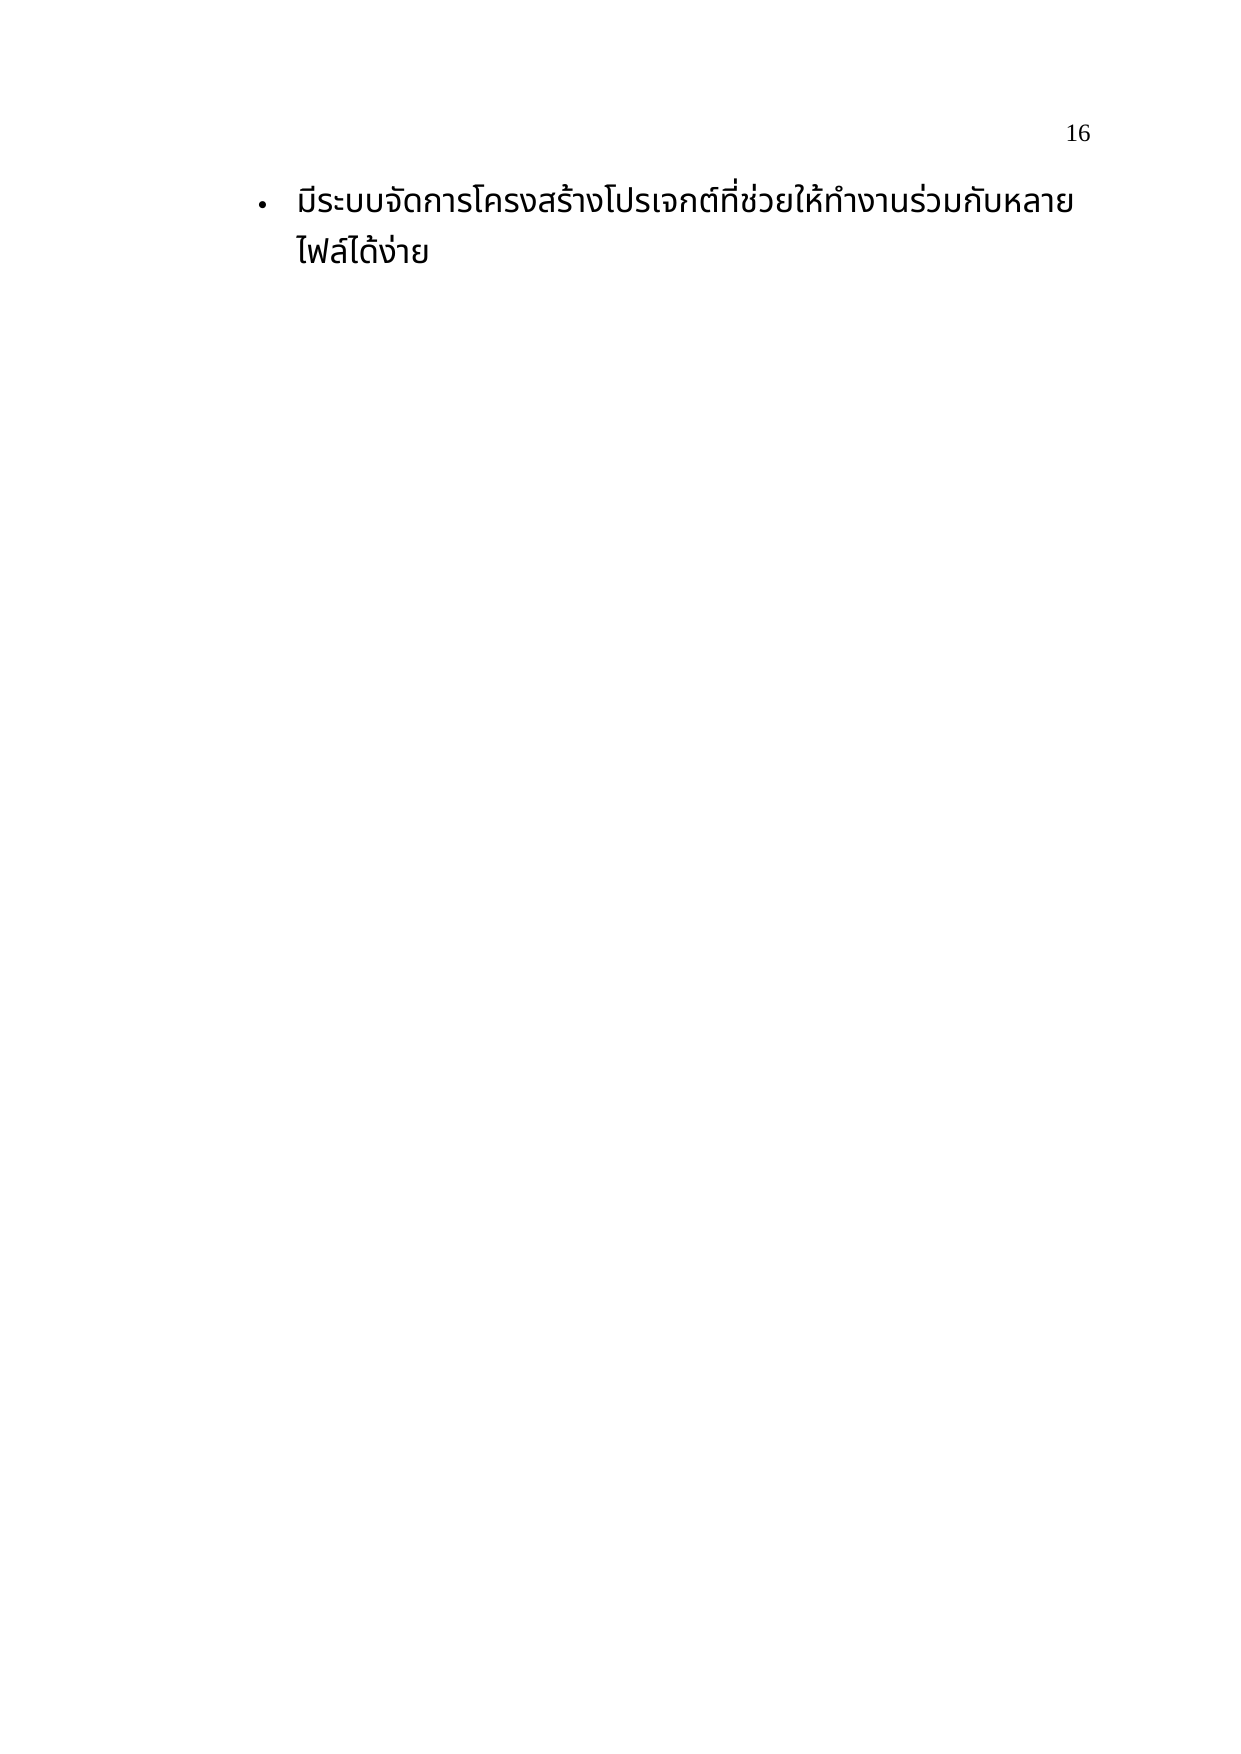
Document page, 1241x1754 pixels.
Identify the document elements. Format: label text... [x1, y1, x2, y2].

list มีระบบจัดการโครงสร้างโปรเจกต์ที่ช่วยให้ทำงานร่วมกับหลายไฟล์ได้ง่าย [259, 177, 1090, 278]
